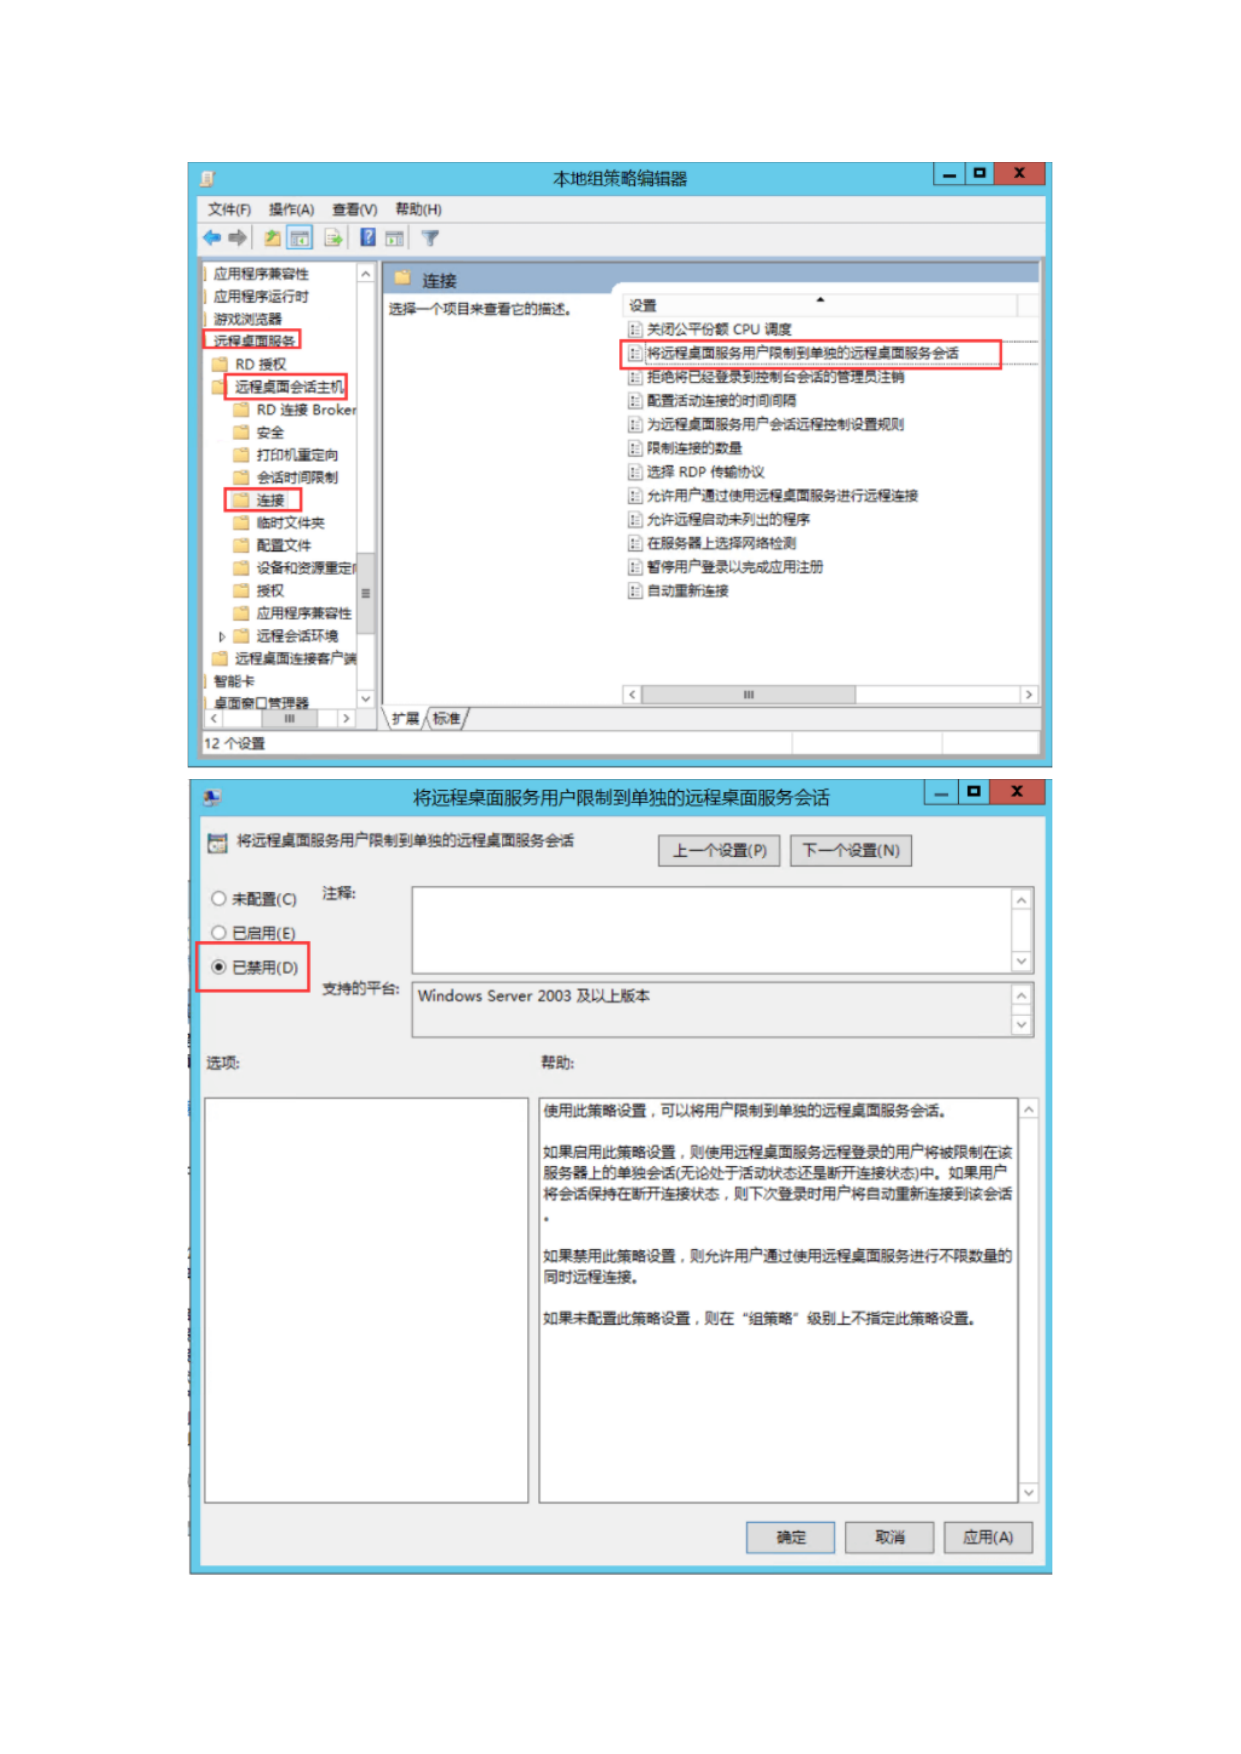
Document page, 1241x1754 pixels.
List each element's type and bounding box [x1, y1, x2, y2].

picture [187, 162, 1053, 770]
picture [187, 779, 1053, 1575]
